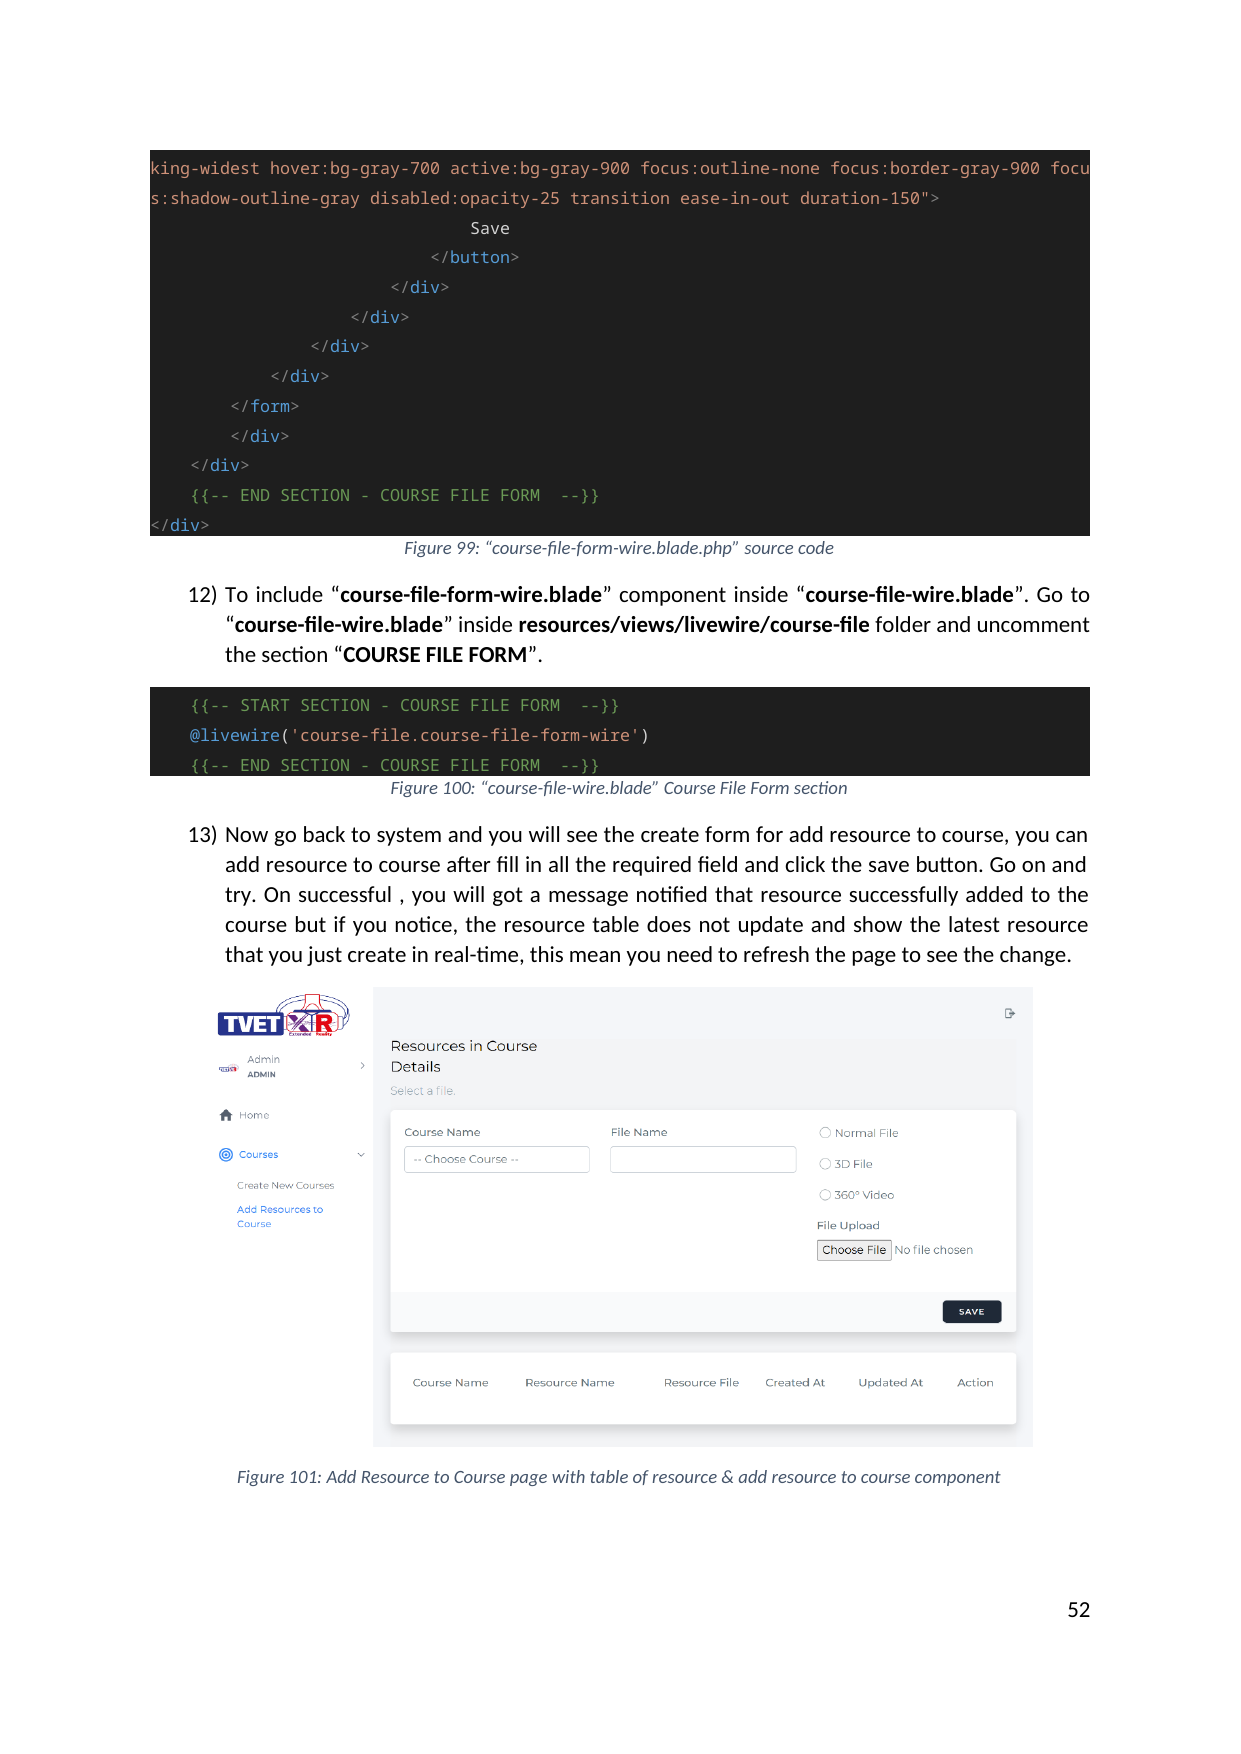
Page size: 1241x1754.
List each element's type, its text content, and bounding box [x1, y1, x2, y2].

text </div> [150, 298, 1090, 328]
text Figure 99: “course-file-form-wire.blade.php” source code [150, 536, 1090, 559]
picture [207, 987, 1033, 1447]
text @livewire('course-file.course-file-form-wire') [150, 717, 1090, 746]
text </div> [150, 269, 1090, 298]
list Now go back to system and you will see the create form for add resource to course, you can add resource to course after fill in all the required field and click the save button. Go on and try. On successful , you will got a message notified that resource successfully added to the course but if you notice, the resource table does not update and show the latest resource that you just create in real-time, this mean you need to refresh the page to see the change. [187, 820, 1090, 969]
text </div> [150, 506, 1090, 536]
text </div> [150, 358, 1090, 387]
text </div> [150, 447, 1090, 477]
text Save [150, 209, 1090, 239]
text Figure 101: Add Resource to Course page with table of resource & add resource to course component [150, 1466, 1090, 1489]
text {{-- START SECTION - COURSE FILE FORM --}} [150, 687, 1090, 717]
text </form> [150, 387, 1090, 417]
text </div> [150, 417, 1090, 447]
text Figure 100: “course-file-wire.blade” Course File Form section [150, 776, 1090, 799]
text {{-- END SECTION - COURSE FILE FORM --}} [150, 746, 1090, 776]
list To include “course-file-form-wire.blade” component inside “course-file-wire.blade”. Go to “course-file-wire.blade” inside resources/views/livewire/course-file folder and uncomment the section “COURSE FILE FORM”. [187, 580, 1090, 668]
text </button> [150, 239, 1090, 269]
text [150, 150, 1090, 209]
text </div> [150, 328, 1090, 358]
text {{-- END SECTION - COURSE FILE FORM --}} [150, 477, 1090, 506]
